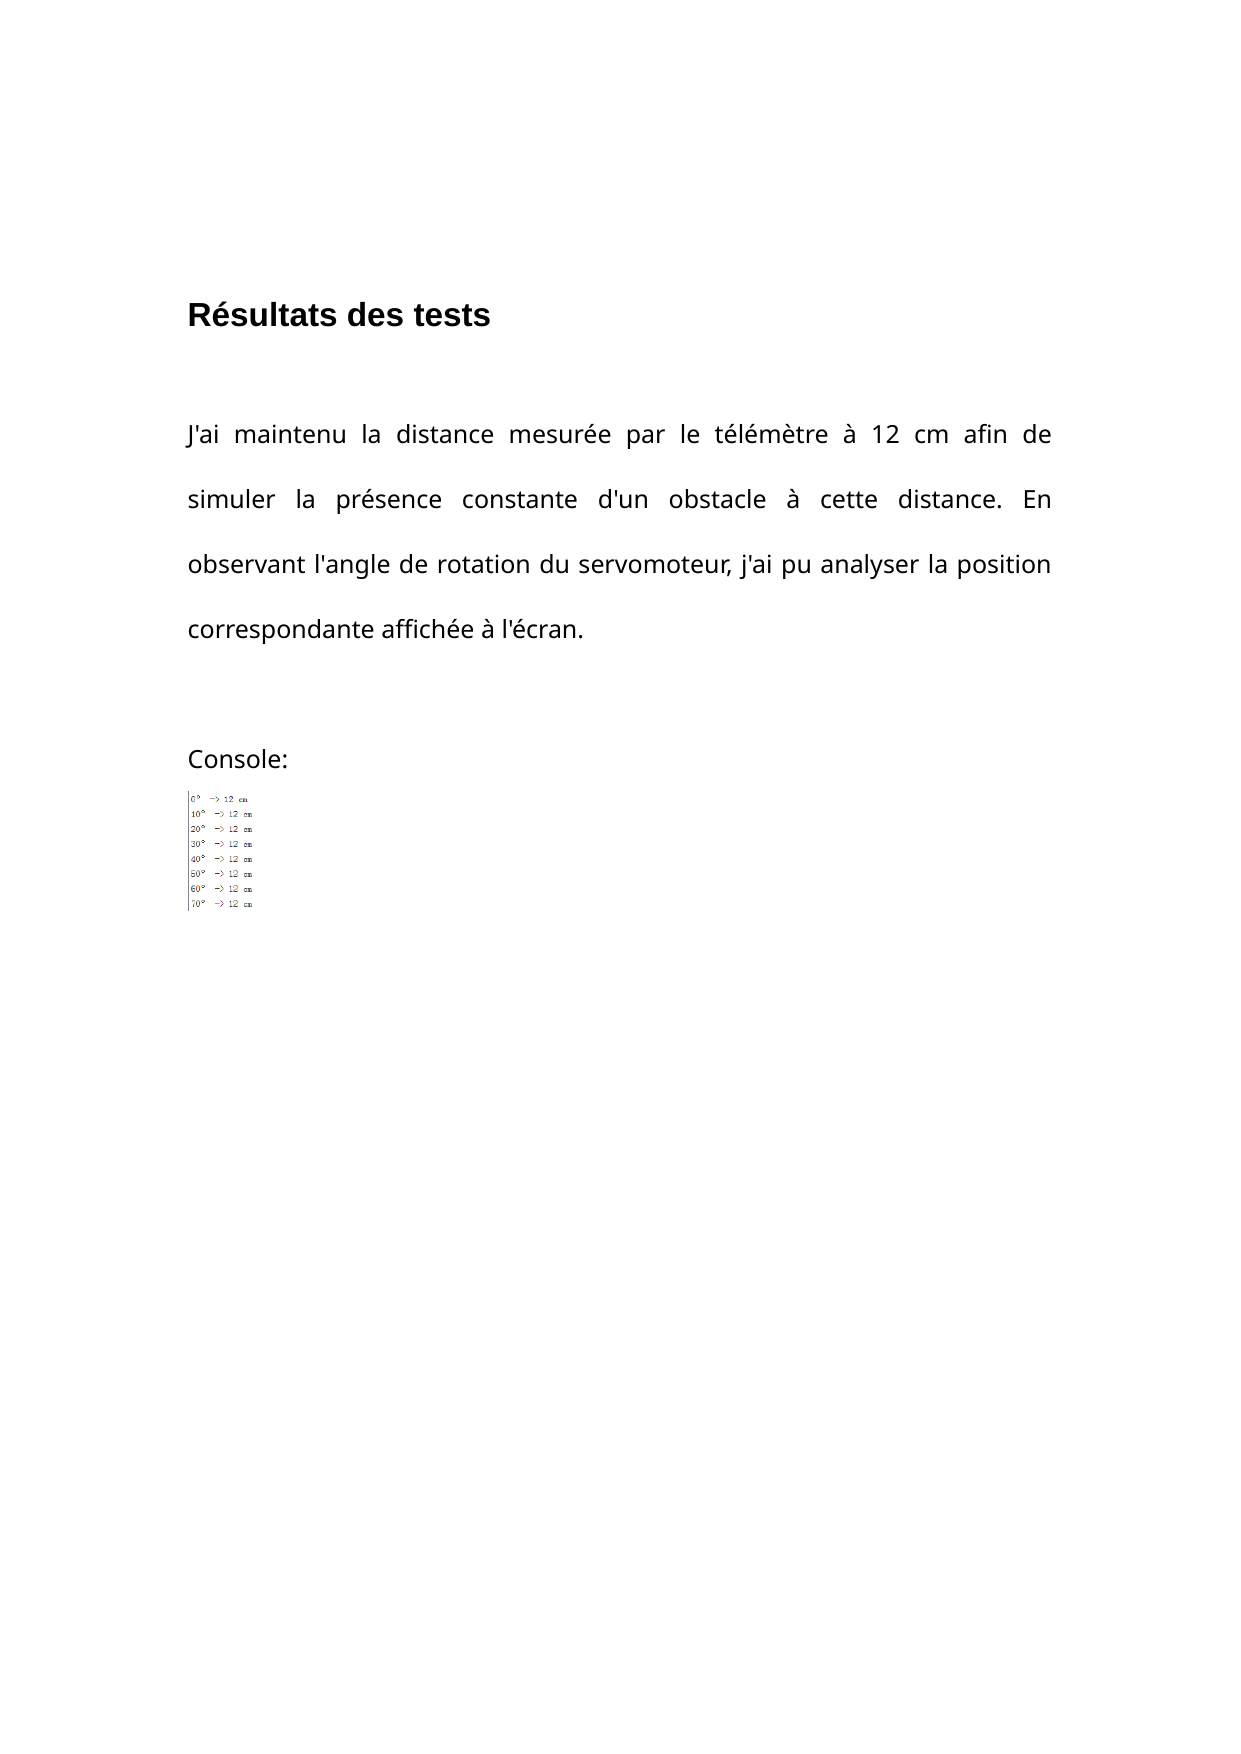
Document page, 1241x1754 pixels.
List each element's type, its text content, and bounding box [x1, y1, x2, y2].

text J'ai maintenu la distance mesurée par le télémètre à 12 cm afin de simuler la présence constante d'un obstacle à cette distance. En observant l'angle de rotation du servomoteur, j'ai pu analyser la position correspondante affichée à l'écran. [187, 401, 1053, 661]
subtitle Résultats des tests [187, 282, 1053, 347]
picture [187, 791, 951, 911]
text Console: [187, 726, 1053, 791]
